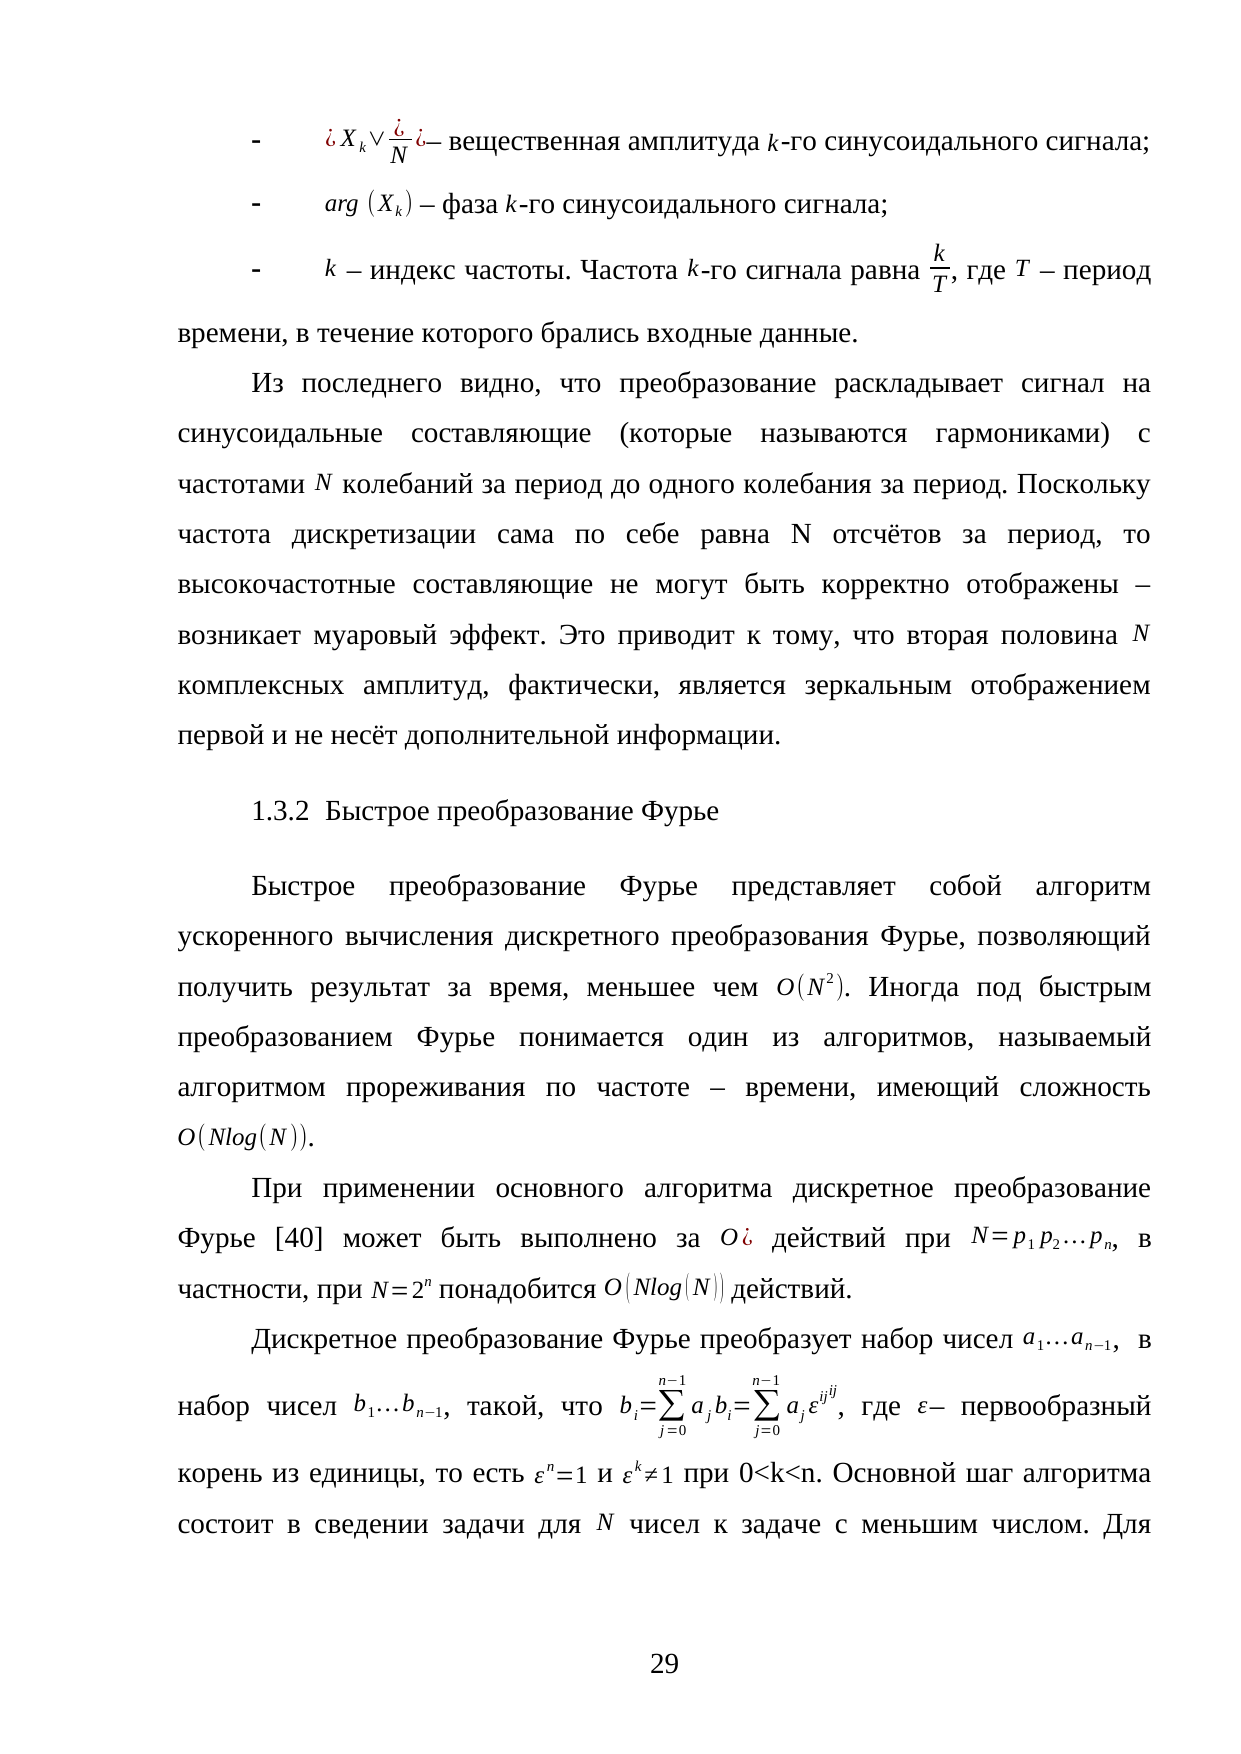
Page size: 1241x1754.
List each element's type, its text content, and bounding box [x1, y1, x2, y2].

text Быстрое преобразование Фурье представляет собой алгоритм ускоренного вычисления дискретного преобразования Фурье, позволяющий получить результат за время, меньшее чем . Иногда под быстрым преобразованием Фурье понимается один из алгоритмов, называемый алгоритмом прореживания по частоте – времени, имеющий сложность . [177, 868, 1152, 1153]
text Из последнего видно, что преобразование раскладывает сигнал на синусоидальные составляющие (которые называются гармониками) с частотами колебаний за период до одного колебания за период. Поскольку частота дискретизации сама по себе равна N отсчётов за период, то высокочастотные составляющие не могут быть корректно отображены – возникает муаровый эффект. Это приводит к тому, что вторая половина комплексных амплитуд, фактически, является зеркальным отображением первой и не несёт дополнительной информации. [177, 365, 1152, 751]
text При применении основного алгоритма дискретное преобразование Фурье [40] может быть выполнено за действий при , в частности, при понадобится действий. [177, 1170, 1152, 1304]
list – индекс частоты. Частота -го сигнала равна , где – период времени, в течение которого брались входные данные. [177, 239, 1152, 348]
list – вещественная амплитуда -го синусоидального сигнала; [177, 118, 1152, 169]
text Быстрое преобразование Фурье [251, 793, 1152, 826]
list – фаза -го синусоидального сигнала; [177, 186, 1152, 222]
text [177, 1321, 1152, 1539]
